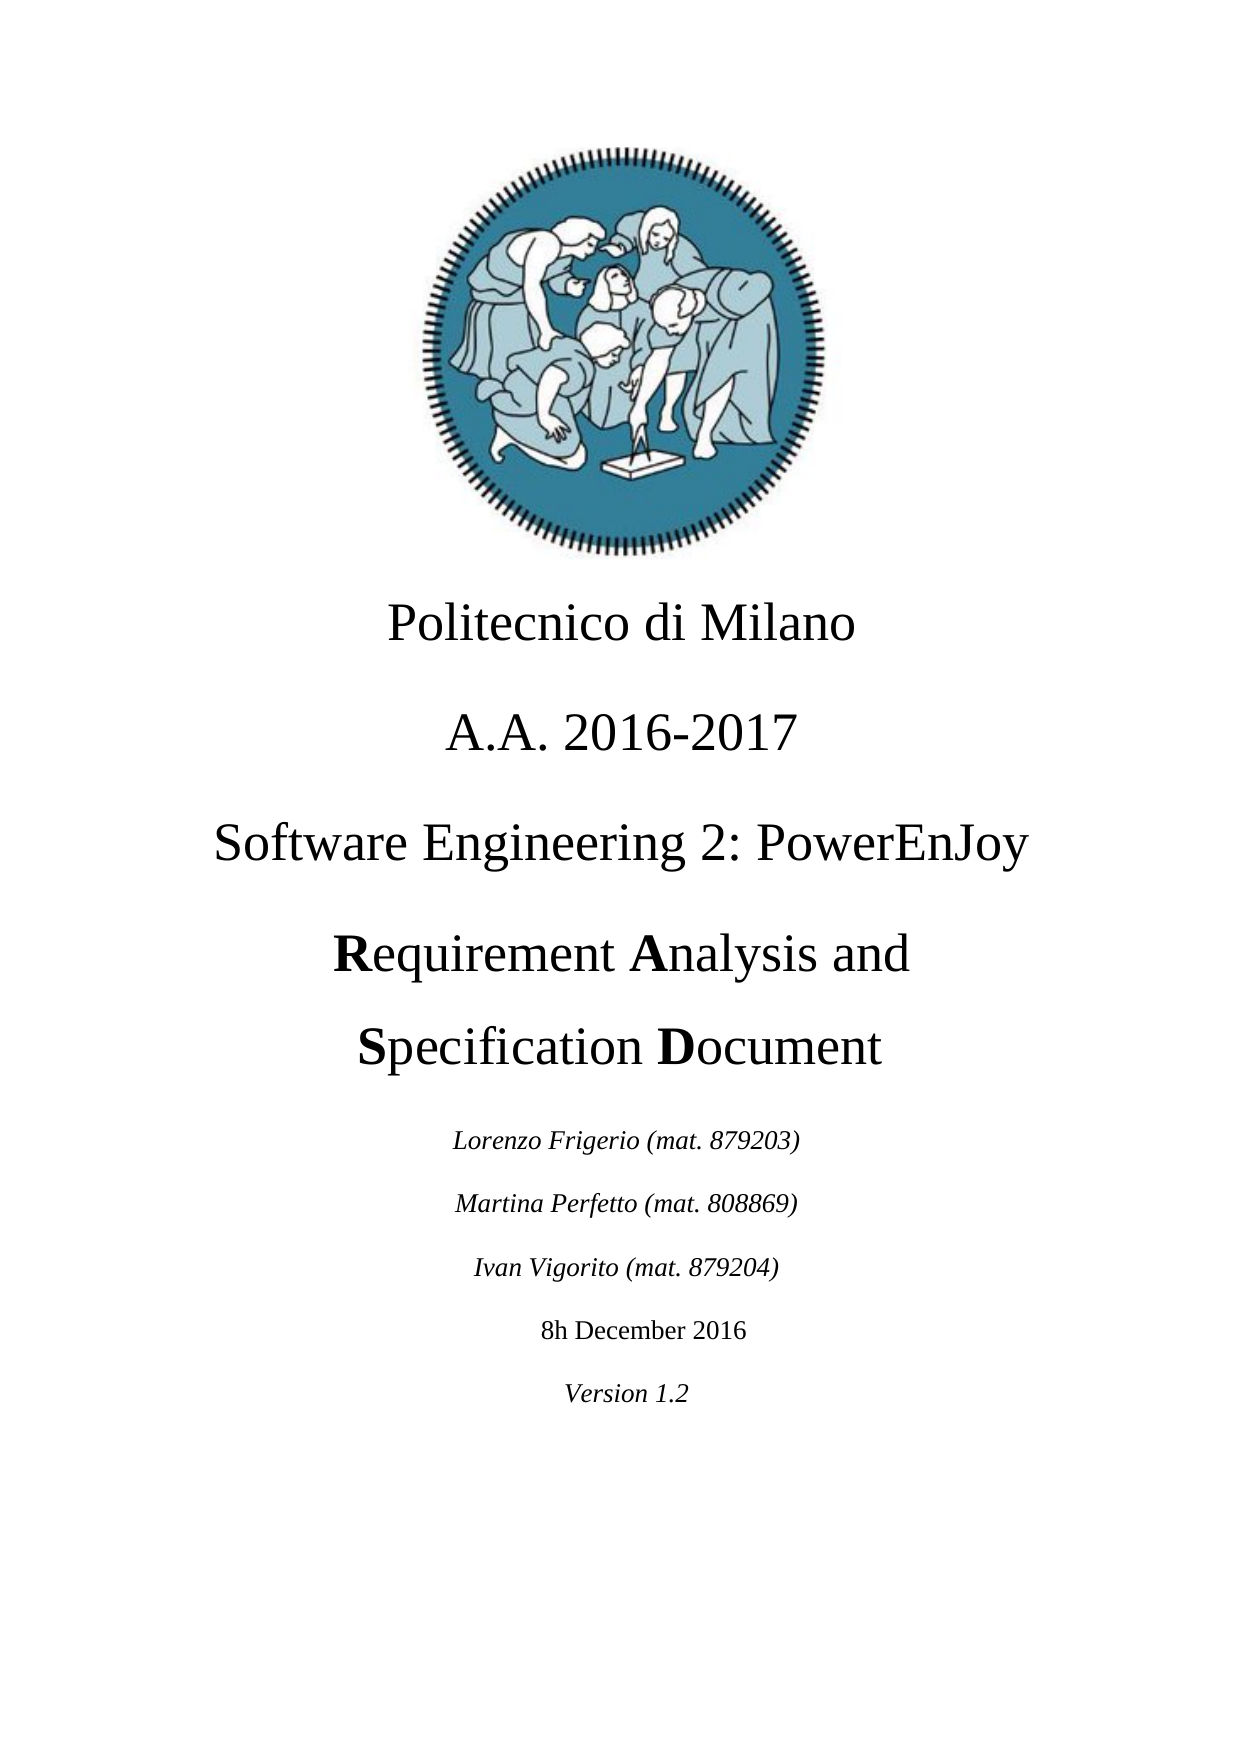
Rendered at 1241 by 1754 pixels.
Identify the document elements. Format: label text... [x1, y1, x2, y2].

text Version 1.2 [148, 1377, 1019, 1408]
text Ivan Vigorito (mat. 879204) [148, 1251, 1019, 1282]
text Requirement Analysis and Specification Document [189, 920, 1051, 1076]
picture [401, 147, 843, 561]
text A.A. 2016-2017 [189, 700, 1051, 762]
text Lorenzo Frigerio (mat. 879203) [148, 1124, 1019, 1155]
text Martina Perfetto (mat. 808869) [148, 1187, 1019, 1218]
text Software Engineering 2: PowerEnJoy [189, 810, 1051, 873]
text Politecnico di Milano [189, 590, 1051, 652]
text 8h December 2016 [148, 1314, 1019, 1345]
